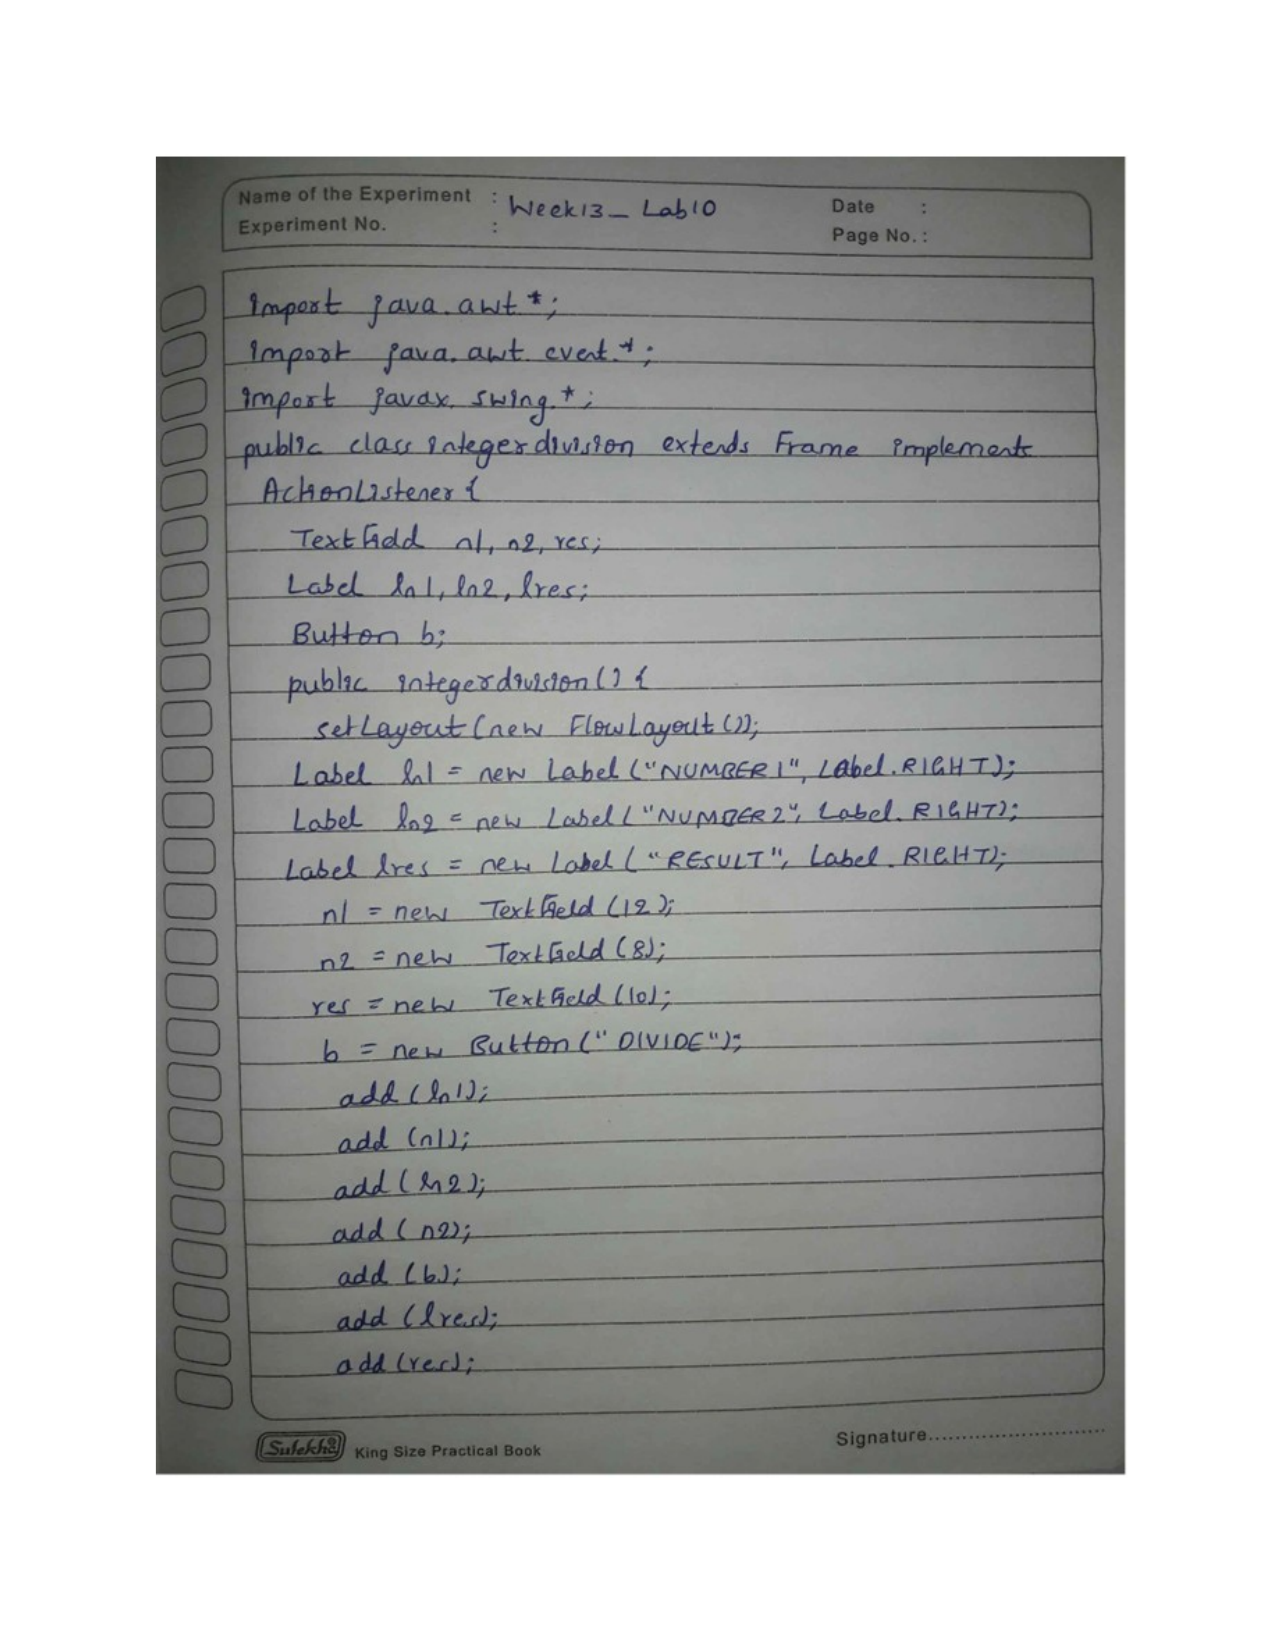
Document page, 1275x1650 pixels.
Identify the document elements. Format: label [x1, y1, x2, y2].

picture [155, 154, 1129, 1478]
